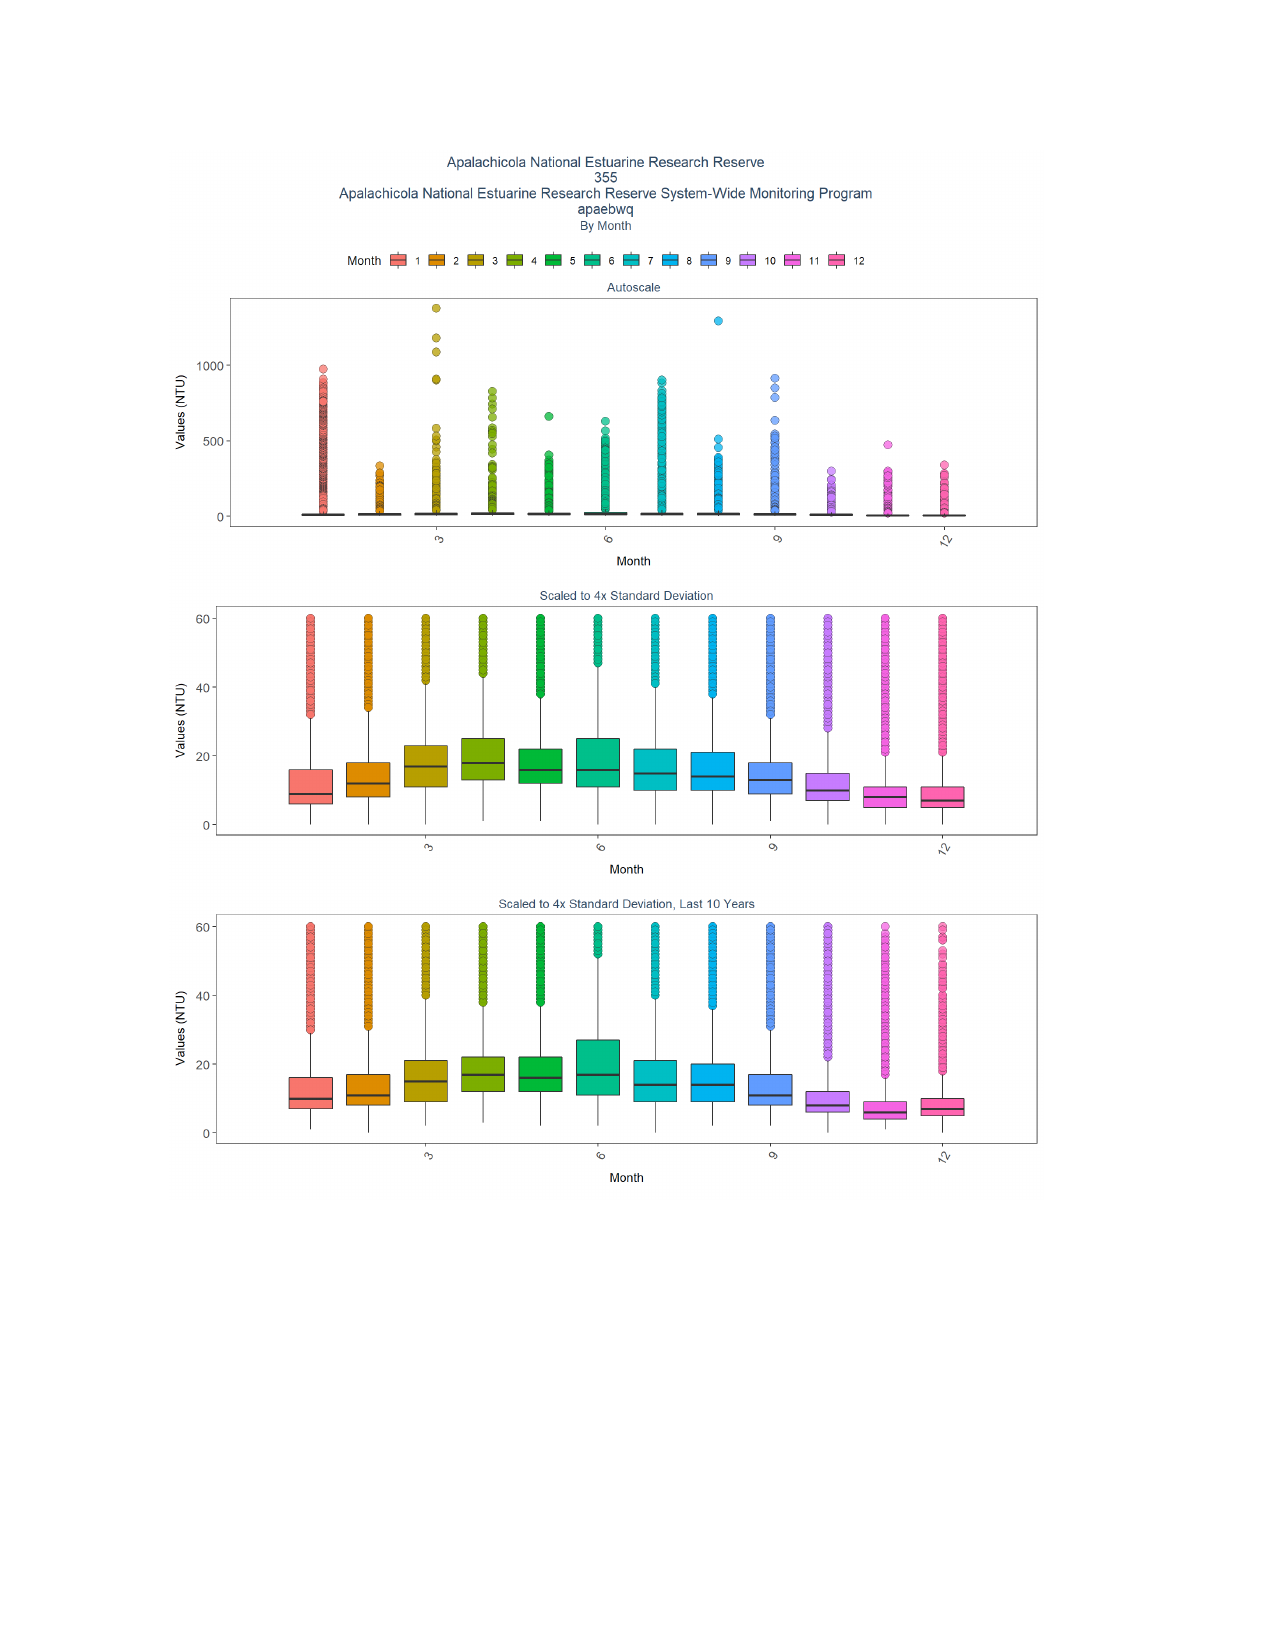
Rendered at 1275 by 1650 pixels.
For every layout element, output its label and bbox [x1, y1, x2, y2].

picture [168, 150, 1044, 1200]
